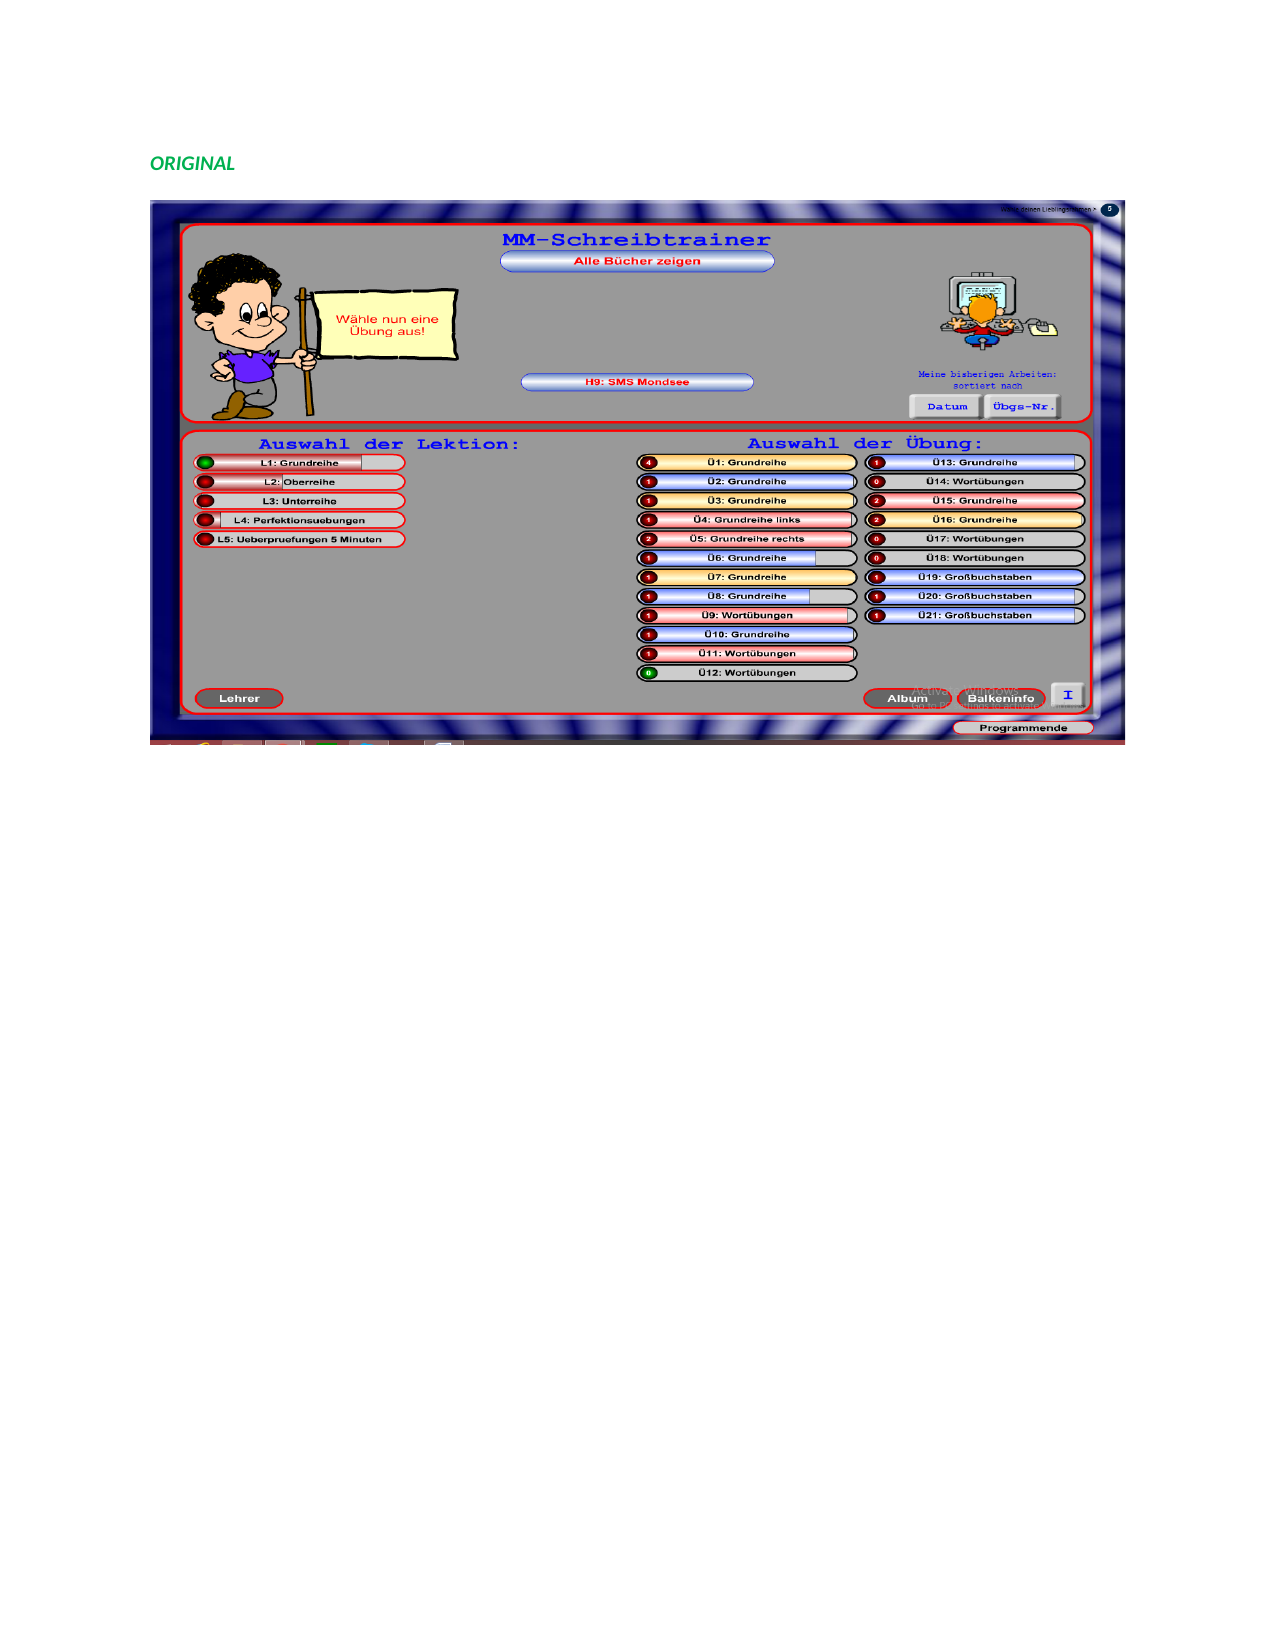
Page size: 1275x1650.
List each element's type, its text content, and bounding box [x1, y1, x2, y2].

text ORIGINAL [150, 150, 1125, 175]
picture [150, 200, 1125, 745]
